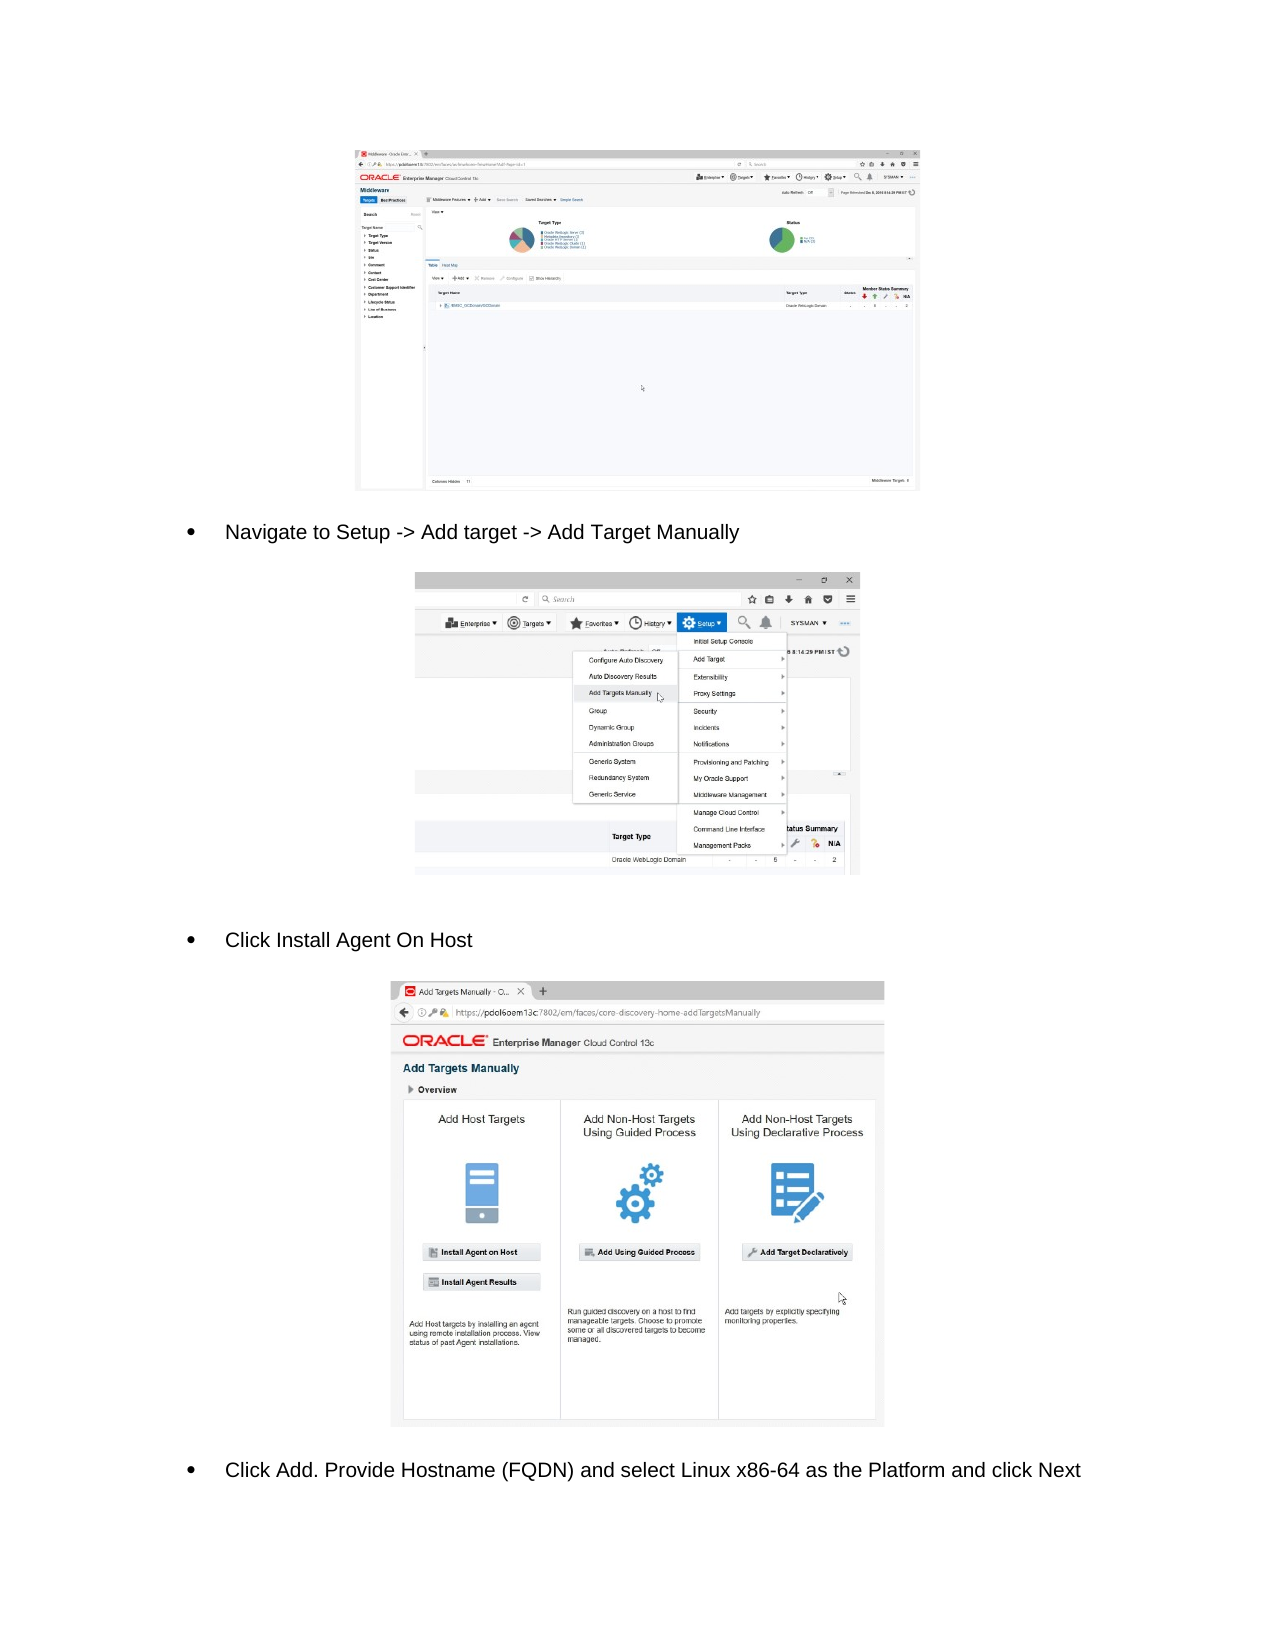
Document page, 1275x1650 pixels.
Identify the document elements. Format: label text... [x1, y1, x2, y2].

picture [414, 572, 861, 875]
picture [390, 981, 885, 1427]
list Navigate to Setup -> Add target -> Add Target Manually [187, 519, 1125, 543]
picture [354, 150, 921, 491]
list Click Add. Provide Hostname (FQDN) and select Linux x86-64 as the Platform and click Next [187, 1458, 1125, 1482]
list Click Install Agent On Host [187, 928, 1125, 952]
